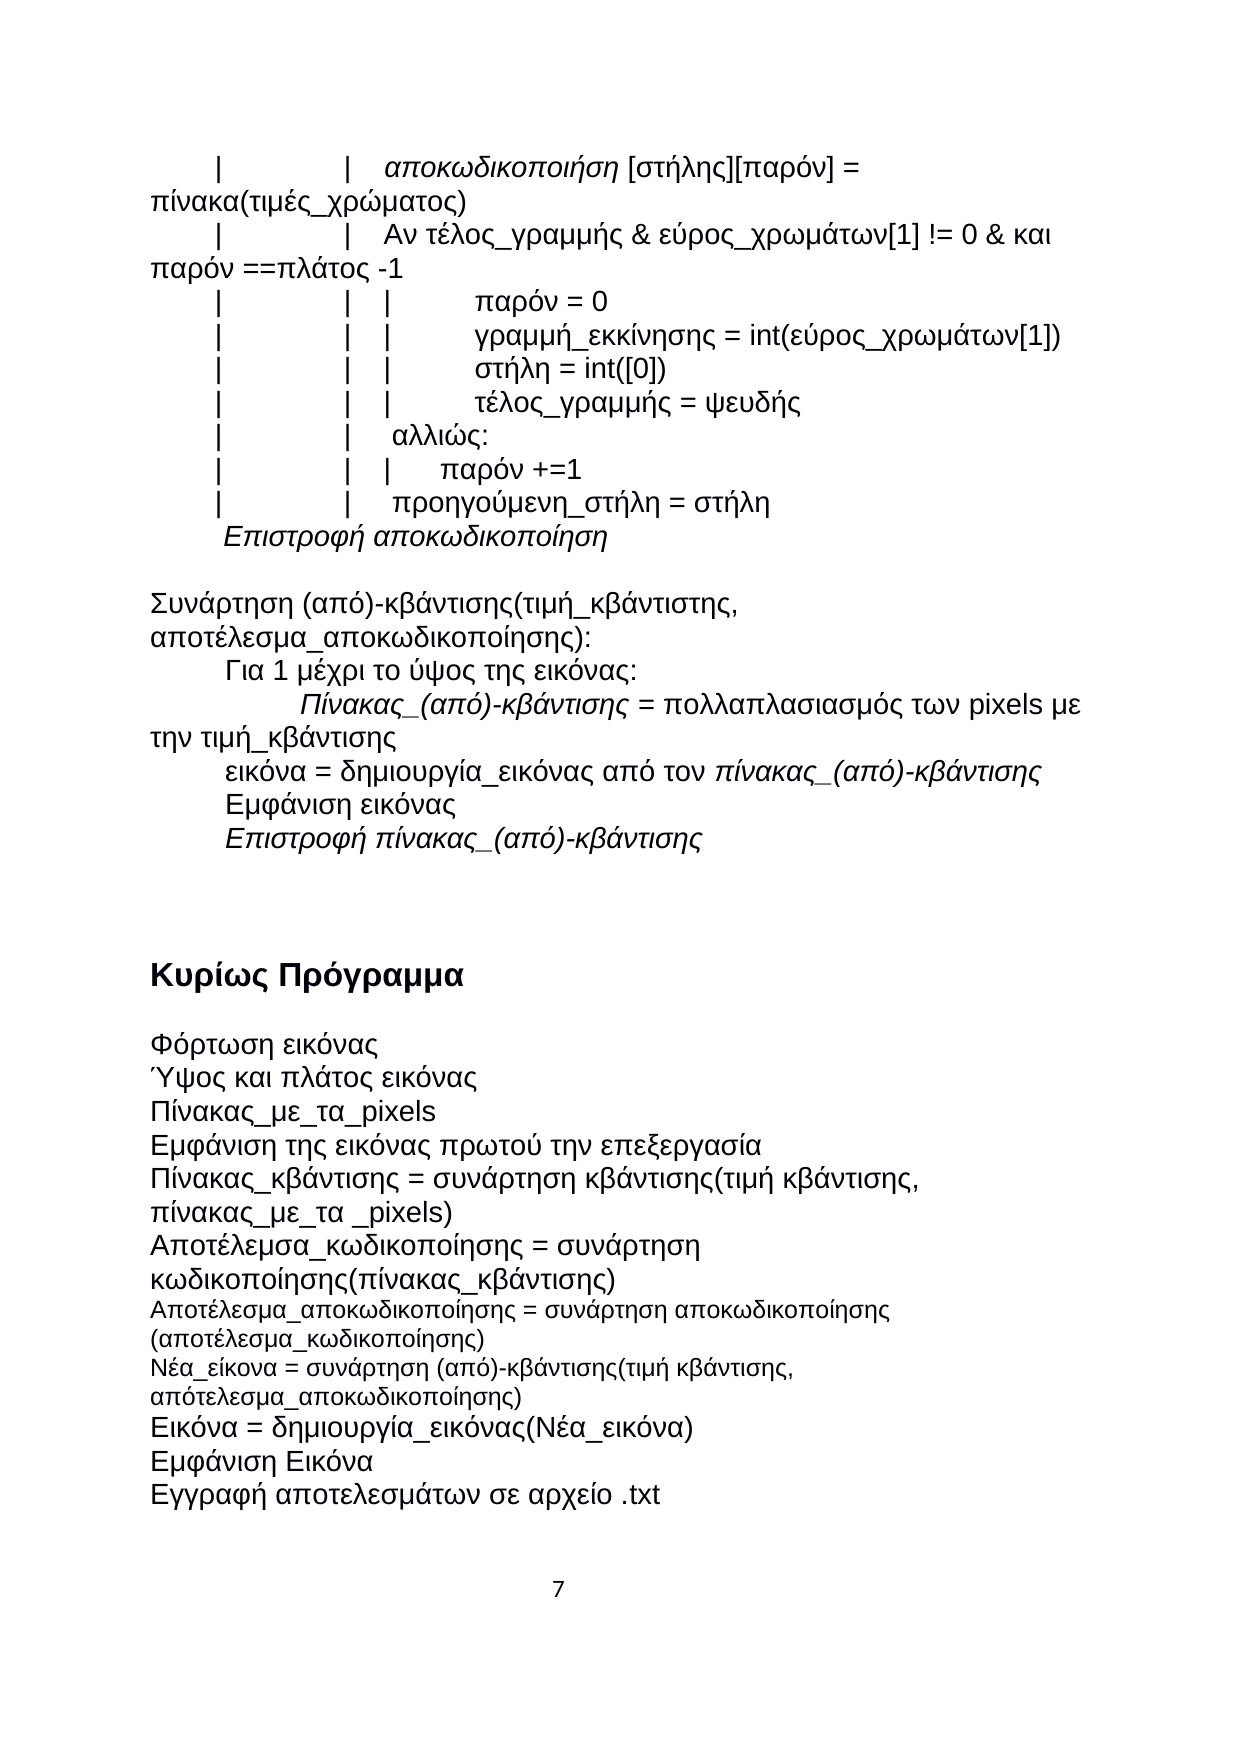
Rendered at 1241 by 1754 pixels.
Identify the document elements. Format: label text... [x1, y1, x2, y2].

text | | | τέλος_γραμμής = ψευδής [150, 385, 1090, 418]
text Επιστροφή πίνακας_(από)-κβάντισης [150, 821, 1090, 854]
text | | Αν τέλος_γραμμής & εύρος_χρωμάτων[1] != 0 & και παρόν ==πλάτος -1 [150, 217, 1090, 284]
text Νέα_είκονα = συνάρτηση (από)-κβάντισης(τιμή κβάντισης, απότελεσμα_αποκωδικοποίησης) [150, 1353, 1090, 1410]
text Πίνακας_με_τα_pixels [150, 1094, 1090, 1128]
text Ύψος και πλάτος εικόνας [150, 1061, 1090, 1094]
text Εμφάνιση εικόνας [150, 787, 1090, 821]
text | | προηγούμενη_στήλη = στήλη [150, 485, 1090, 519]
text | | | παρόν = 0 [150, 284, 1090, 318]
text εικόνα = δημιουργία_εικόνας από τον πίνακας_(από)-κβάντισης [150, 754, 1090, 787]
text Φόρτωση εικόνας [150, 1027, 1090, 1061]
text | | αλλιώς: [150, 418, 1090, 452]
text Αποτέλεσμα_αποκωδικοποίησης = συνάρτηση αποκωδικοποίησης (αποτέλεσμα_κωδικοποίησης) [150, 1295, 1090, 1353]
text Για 1 μέχρι το ύψος της εικόνας: [150, 653, 1090, 687]
text | | αποκωδικοποιήση [στήλης][παρόν] = πίνακα(τιμές_χρώματος) [150, 150, 1090, 217]
text Πίνακας_(από)-κβάντισης = πολλαπλασιασμός των pixels με την τιμή_κβάντισης [150, 687, 1090, 754]
text Κυρίως Πρόγραμμα [150, 955, 1090, 993]
text Εγγραφή αποτελεσμάτων σε αρχείο .txt [150, 1477, 1090, 1511]
text | | | στήλη = int([0]) [150, 351, 1090, 385]
text | | | γραμμή_εκκίνησης = int(εύρος_χρωμάτων[1]) [150, 318, 1090, 351]
text Εμφάνιση της εικόνας πρωτού την επεξεργασία [150, 1128, 1090, 1161]
text Εμφάνιση Εικόνα [150, 1444, 1090, 1477]
text Συνάρτηση (από)-κβάντισης(τιμή_κβάντιστης, αποτέλεσμα_αποκωδικοποίησης): [150, 586, 1090, 653]
text Αποτέλεμσα_κωδικοποίησης = συνάρτηση κωδικοποίησης(πίνακας_κβάντισης) [150, 1228, 1090, 1295]
text Εικόνα = δημιουργία_εικόνας(Νέα_εικόνα) [150, 1410, 1090, 1444]
text Πίνακας_κβάντισης = συνάρτηση κβάντισης(τιμή κβάντισης, πίνακας_με_τα _pixels) [150, 1161, 1090, 1228]
text Επιστροφή αποκωδικοποίηση [150, 519, 1090, 552]
text | | | παρόν +=1 [150, 452, 1090, 485]
